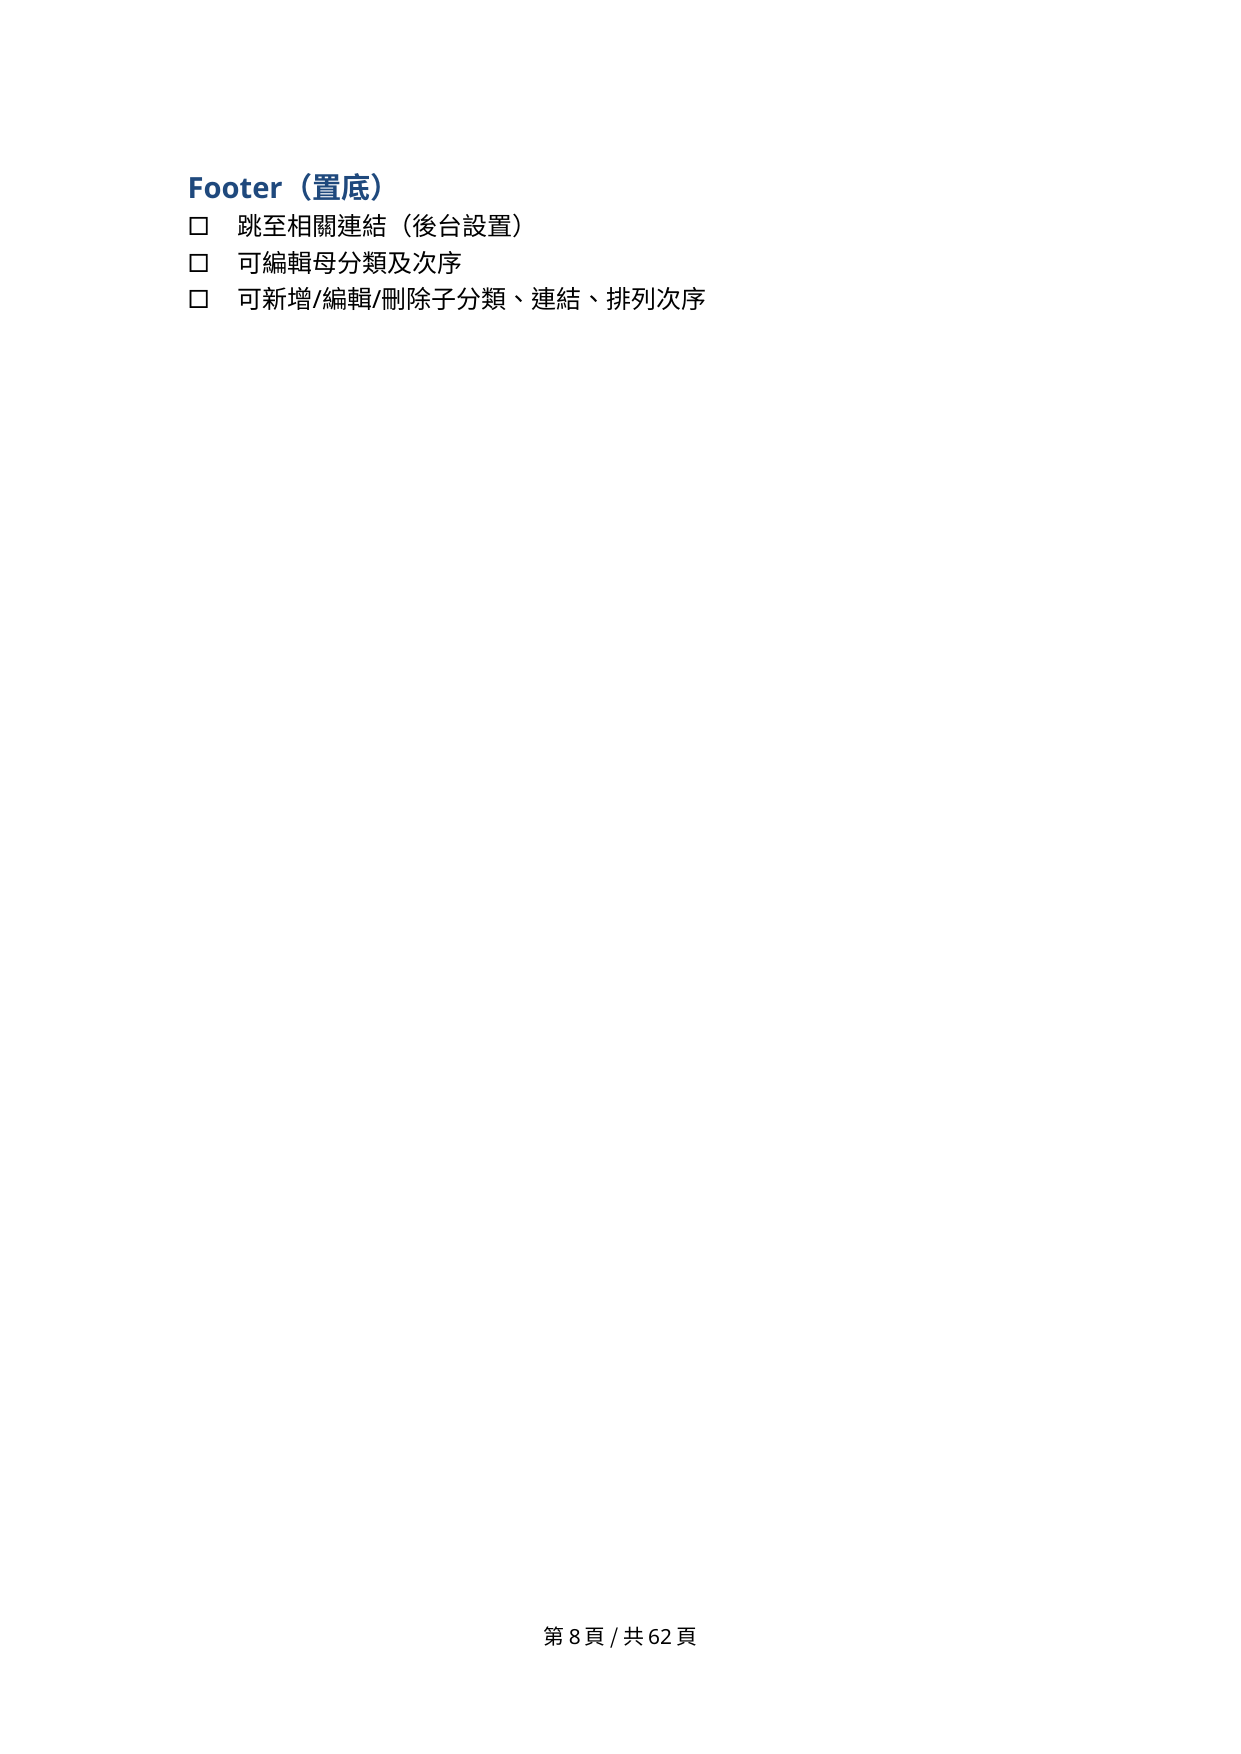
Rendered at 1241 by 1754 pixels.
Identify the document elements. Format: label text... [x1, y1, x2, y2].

subtitle Footer（置底） [187, 164, 1053, 207]
list 跳至相關連結（後台設置） [187, 207, 1053, 243]
list 可新增/編輯/刪除子分類、連結、排列次序 [187, 279, 1053, 316]
list 可編輯母分類及次序 [187, 243, 1053, 279]
